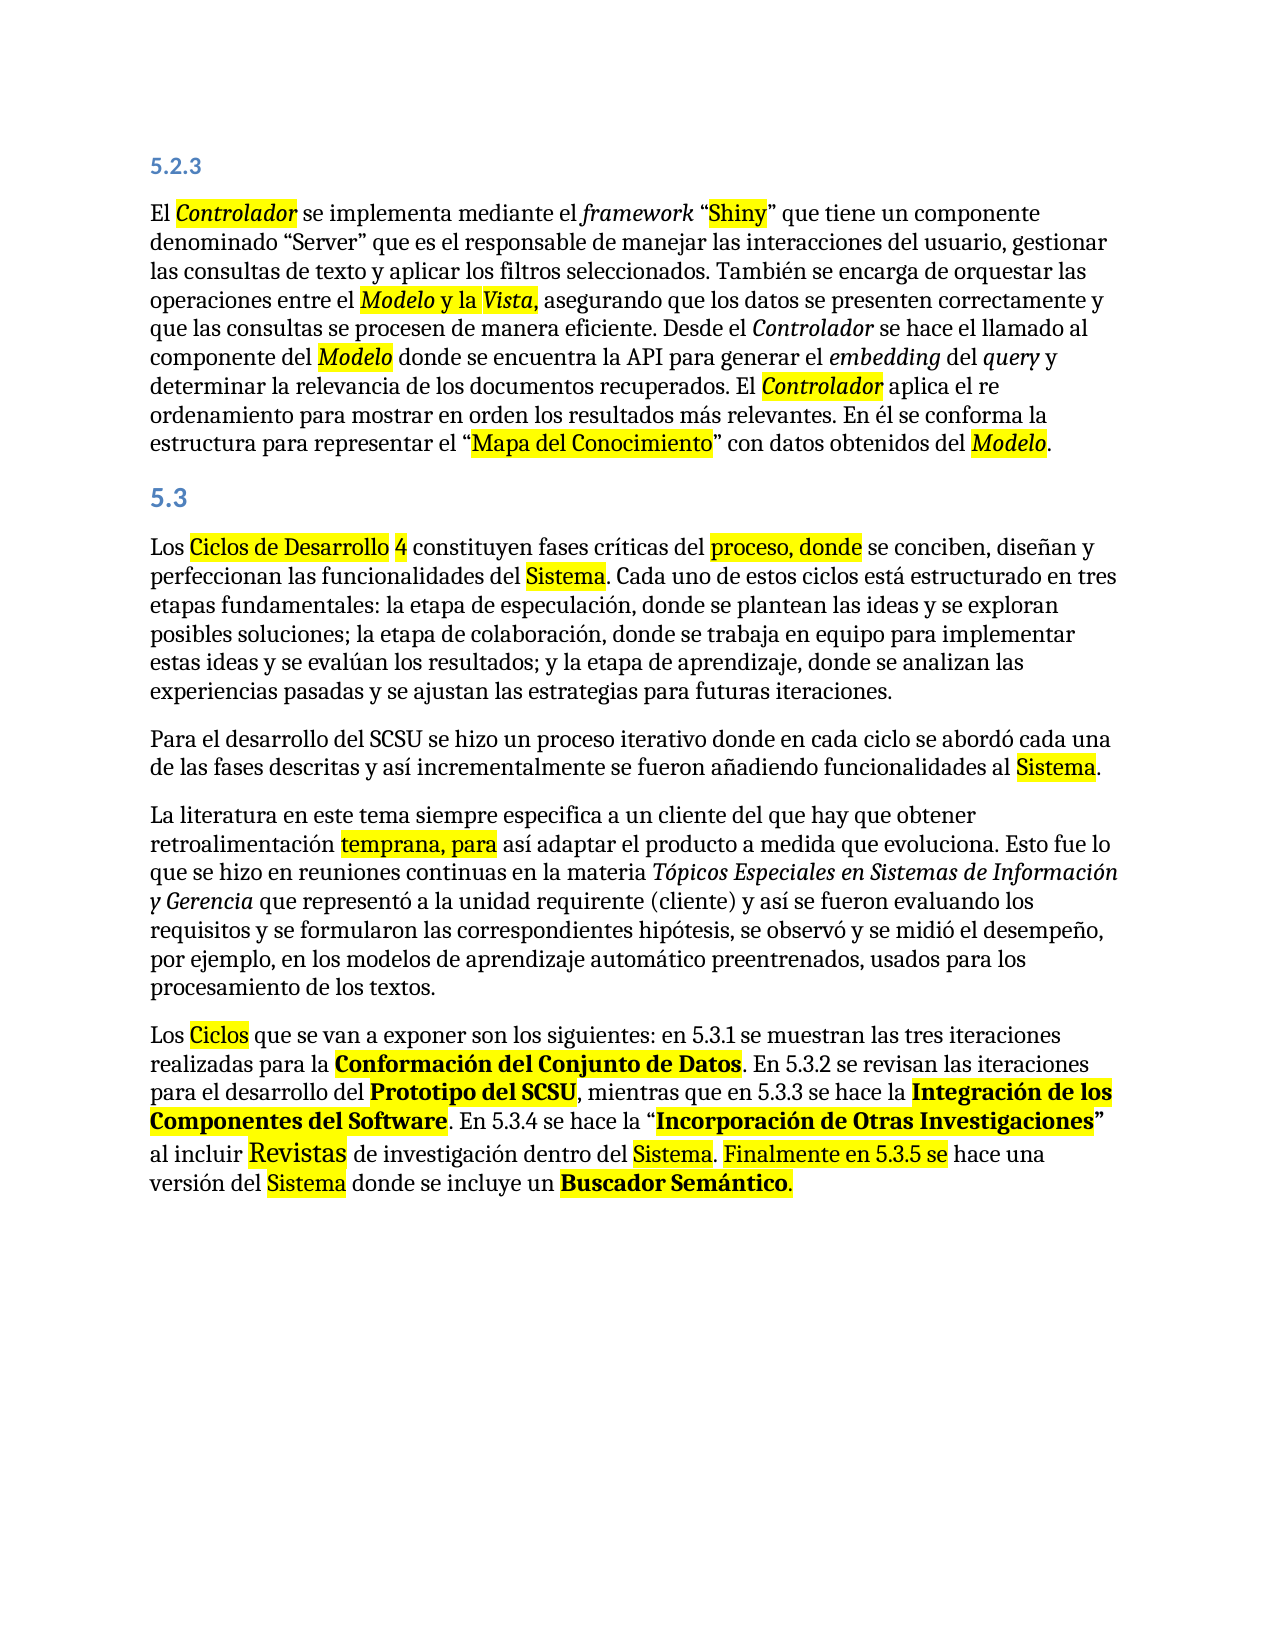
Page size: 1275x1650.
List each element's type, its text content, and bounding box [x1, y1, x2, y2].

text Los Ciclos de Desarrollo 4 constituyen fases críticas del proceso, donde se conciben, diseñan y perfeccionan las funcionalidades del Sistema. Cada uno de estos ciclos está estructurado en tres etapas fundamentales: la etapa de especulación, donde se plantean las ideas y se exploran posibles soluciones; la etapa de colaboración, donde se trabaja en equipo para implementar estas ideas y se evalúan los resultados; y la etapa de aprendizaje, donde se analizan las experiencias pasadas y se ajustan las estrategias para futuras iteraciones. [150, 533, 1125, 706]
text Para el desarrollo del SCSU se hizo un proceso iterativo donde en cada ciclo se abordó cada una de las fases descritas y así incrementalmente se fueron añadiendo funcionalidades al Sistema. [150, 724, 1125, 782]
text El Controlador se implementa mediante el framework “Shiny” que tiene un componente denominado “Server” que es el responsable de manejar las interacciones del usuario, gestionar las consultas de texto y aplicar los filtros seleccionados. También se encarga de orquestar las operaciones entre el Modelo y la Vista, asegurando que los datos se presenten correctamente y que las consultas se procesen de manera eficiente. Desde el Controlador se hace el llamado al componente del Modelo donde se encuentra la API para generar el embedding del query y determinar la relevancia de los documentos recuperados. El Controlador aplica el re ordenamiento para mostrar en orden los resultados más relevantes. En él se conforma la estructura para representar el “Mapa del Conocimiento” con datos obtenidos del Modelo. [150, 199, 1125, 458]
subtitle 5.3 Ciclos de Desarrollo: [150, 479, 1125, 514]
text Los Ciclos que se van a exponer son los siguientes: en 5.3.1 se muestran las tres iteraciones realizadas para la Conformación del Conjunto de Datos. En 5.3.2 se revisan las iteraciones para el desarrollo del Prototipo del SCSU, mientras que en 5.3.3 se hace la Integración de los Componentes del Software. En 5.3.4 se hace la “Incorporación de Otras Investigaciones” al incluir Revistas de investigación dentro del Sistema. Finalmente en 5.3.5 se hace una versión del Sistema donde se incluye un Buscador Semántico. [150, 1021, 1125, 1198]
subtitle 5.2.3 Controlador: [150, 150, 1125, 181]
text La literatura en este tema siempre especifica a un cliente del que hay que obtener retroalimentación temprana, para así adaptar el producto a medida que evoluciona. Esto fue lo que se hizo en reuniones continuas en la materia Tópicos Especiales en Sistemas de Información y Gerencia que representó a la unidad requirente (cliente) y así se fueron evaluando los requisitos y se formularon las correspondientes hipótesis, se observó y se midió el desempeño, por ejemplo, en los modelos de aprendizaje automático preentrenados, usados para los procesamiento de los textos. [150, 801, 1125, 1002]
